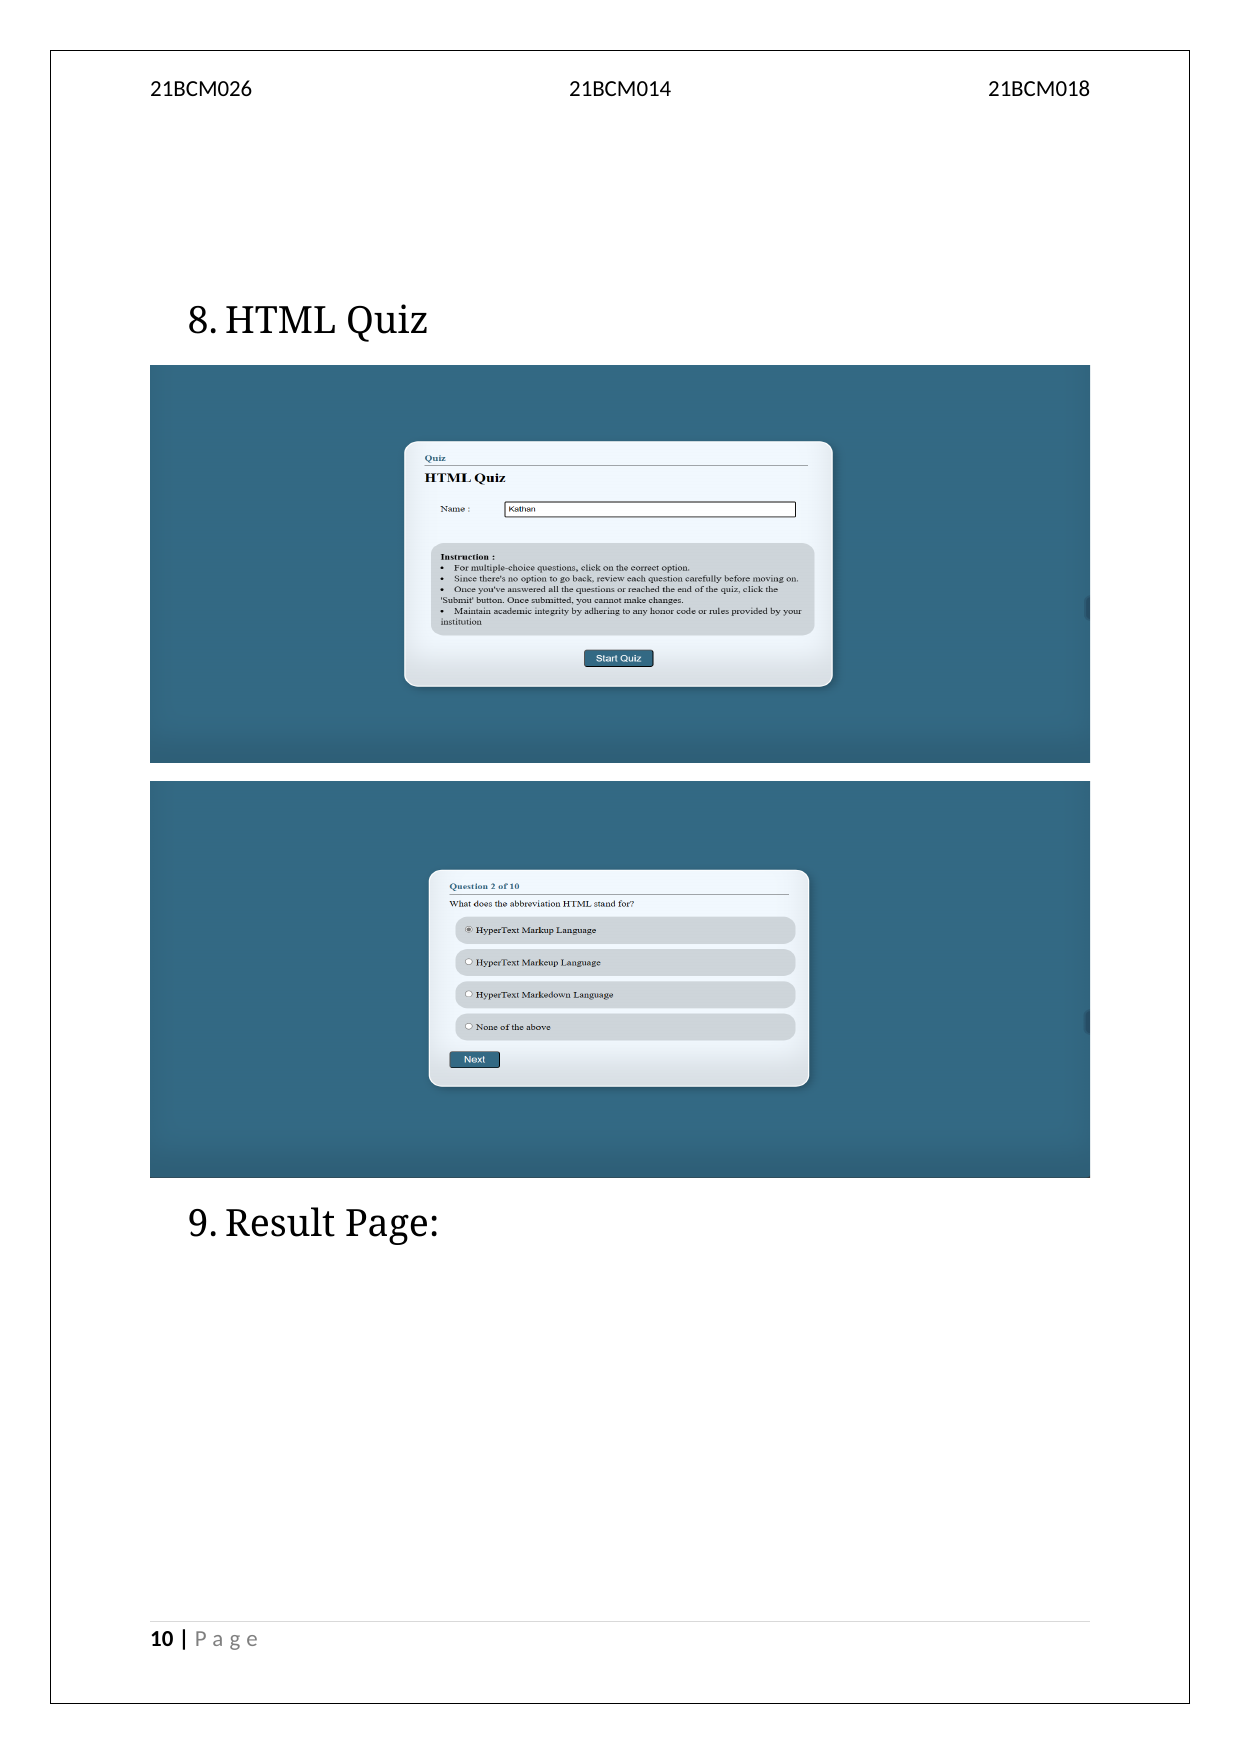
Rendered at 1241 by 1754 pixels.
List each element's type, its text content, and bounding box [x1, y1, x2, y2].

list Result Page: [187, 1197, 1090, 1248]
picture [150, 365, 1091, 763]
list HTML Quiz [187, 293, 1090, 344]
picture [150, 781, 1091, 1178]
